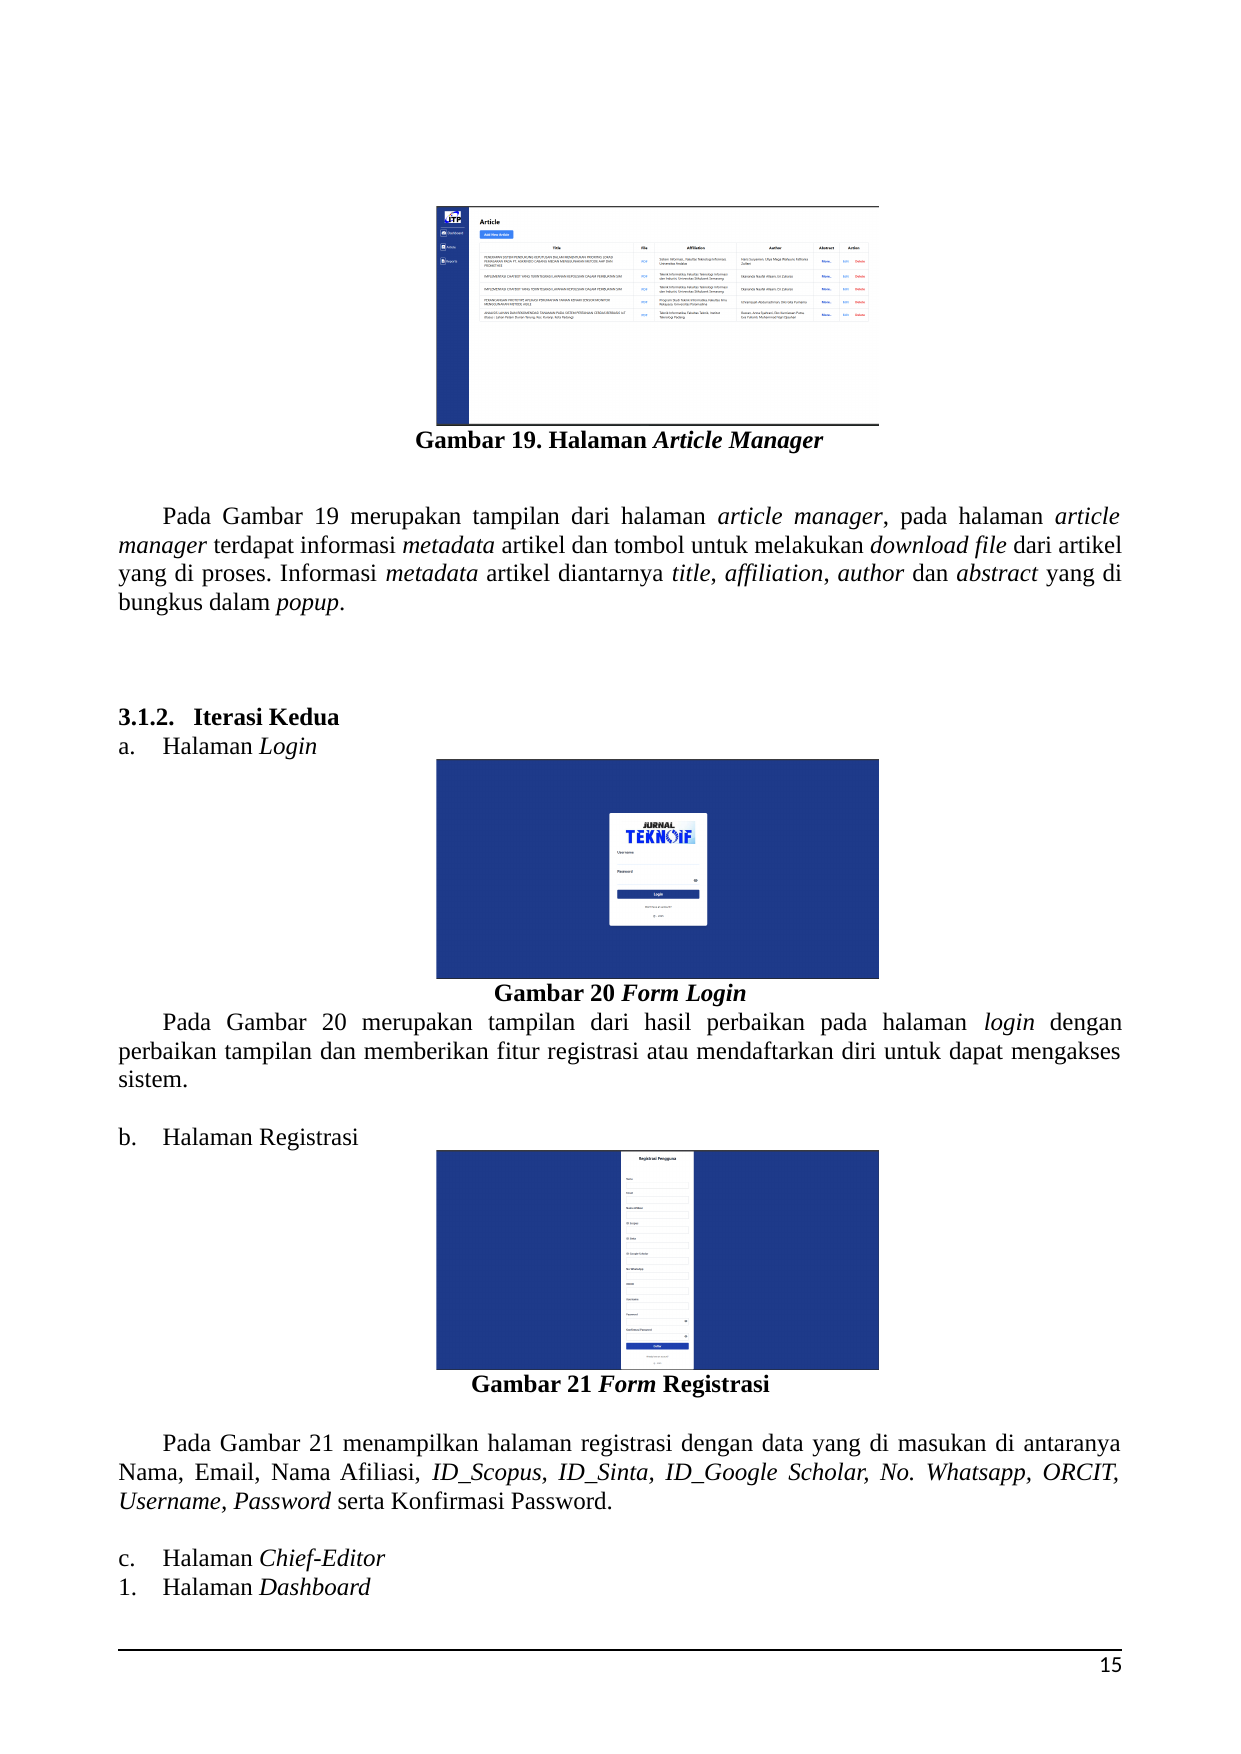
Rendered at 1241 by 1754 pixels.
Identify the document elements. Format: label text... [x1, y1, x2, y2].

list Halaman Registrasi [118, 1122, 1122, 1151]
list Halaman Dashboard [118, 1572, 1122, 1601]
list Iterasi Kedua [118, 702, 1122, 731]
text Pada Gambar 20 merupakan tampilan dari hasil perbaikan pada halaman login dengan perbaikan tampilan dan memberikan fitur registrasi atau mendaftarkan diri untuk dapat mengakses sistem. [118, 1007, 1122, 1093]
text Pada Gambar 21 menampilkan halaman registrasi dengan data yang di masukan di antaranya Nama, Email, Nama Afiliasi, ID_Scopus, ID_Sinta, ID_Google Scholar, No. Whatsapp, ORCIT, Username, Password serta Konfirmasi Password. [118, 1428, 1122, 1514]
text Gambar 19. Halaman Article Manager [118, 425, 1122, 454]
picture [436, 759, 879, 979]
picture [436, 1150, 879, 1370]
list Halaman Login [118, 731, 1122, 760]
text Pada Gambar 19 merupakan tampilan dari halaman article manager, pada halaman article manager terdapat informasi metadata artikel dan tombol untuk melakukan download file dari artikel yang di proses. Informasi metadata artikel diantarnya title, affiliation, author dan abstract yang di bungkus dalam popup. [118, 501, 1122, 616]
text Gambar 20 Form Login [118, 978, 1122, 1007]
text Gambar 21 Form Registrasi [118, 1369, 1122, 1398]
picture [436, 206, 879, 426]
list Halaman Chief-Editor [118, 1543, 1122, 1572]
